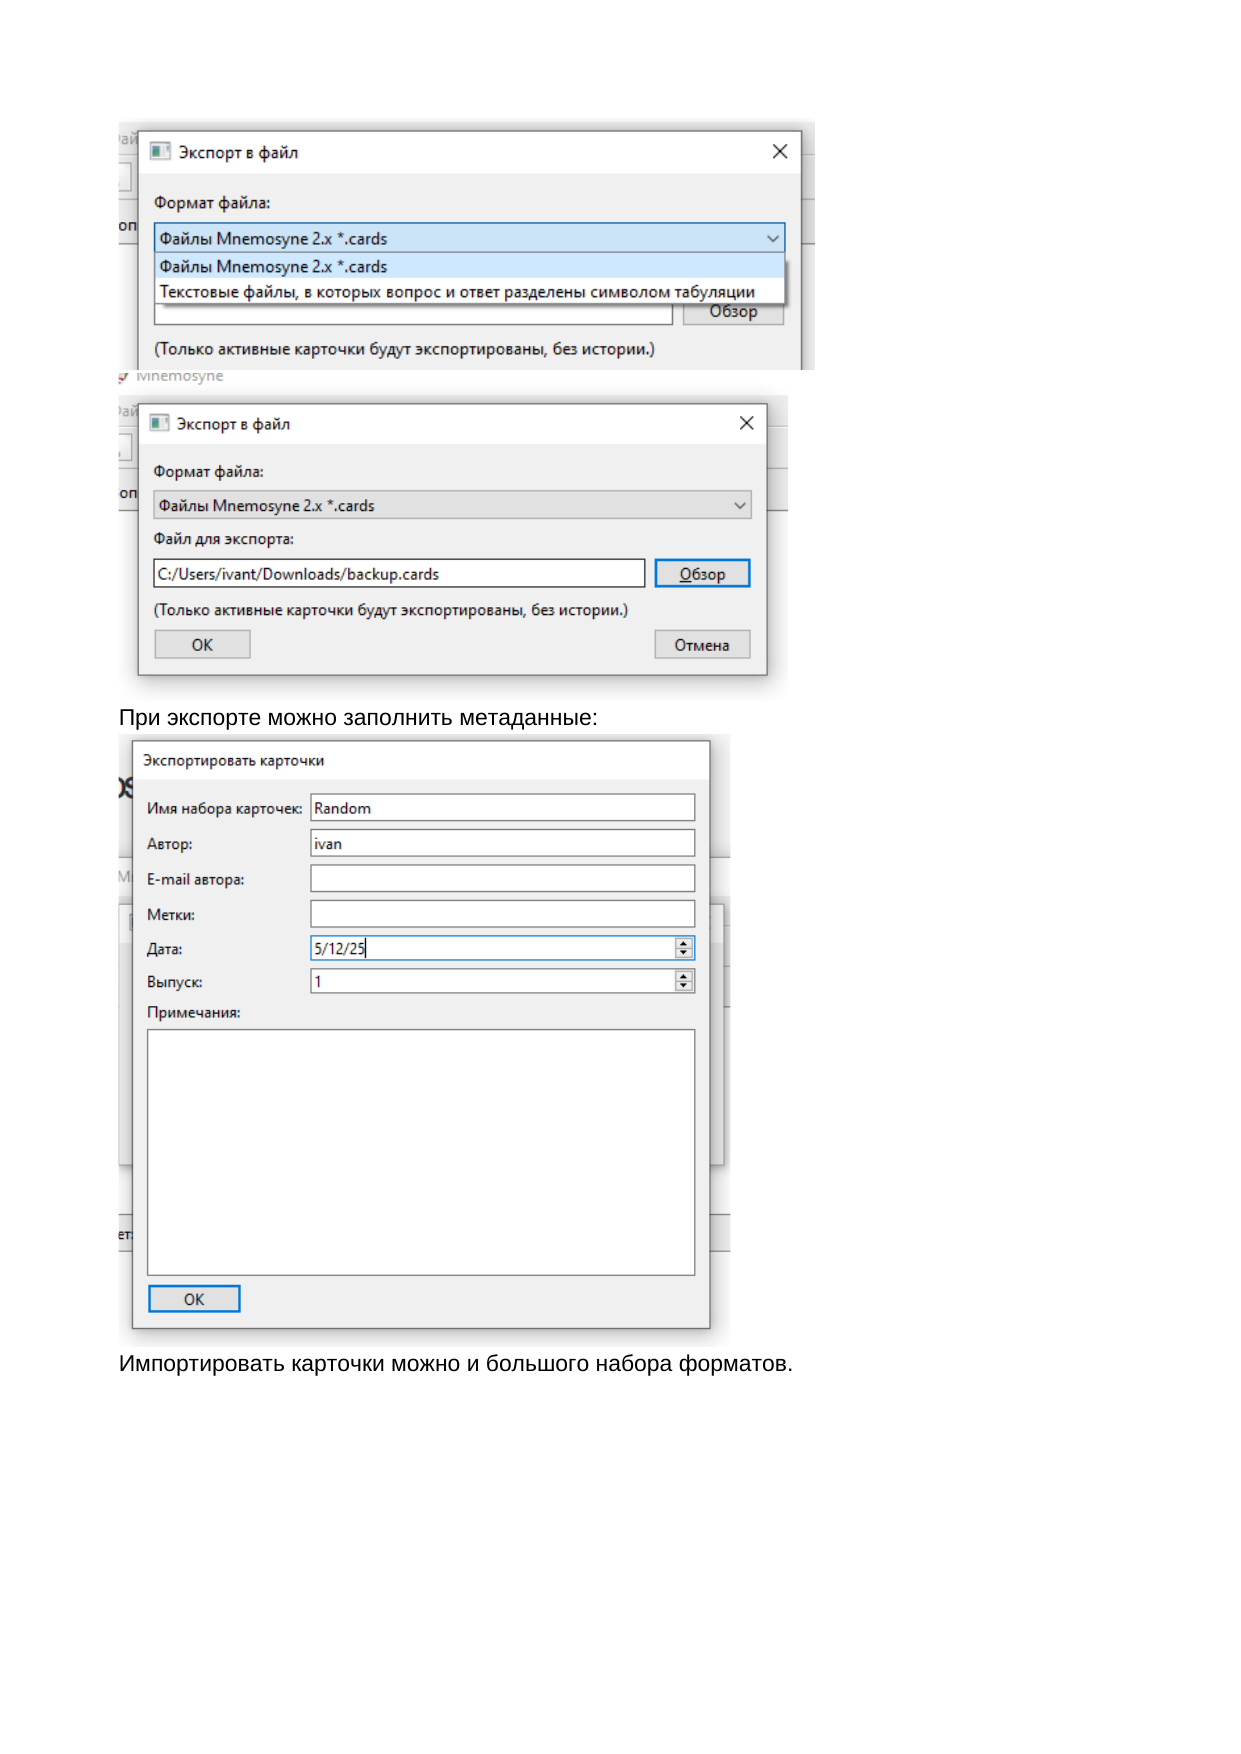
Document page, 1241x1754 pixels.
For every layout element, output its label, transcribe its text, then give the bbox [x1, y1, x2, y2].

text При экспорте можно заполнить метаданные: [118, 704, 1122, 731]
picture [118, 734, 731, 1347]
picture [118, 118, 815, 370]
text Импортировать карточки можно и большого набора форматов. [118, 1350, 1122, 1377]
picture [118, 373, 789, 701]
